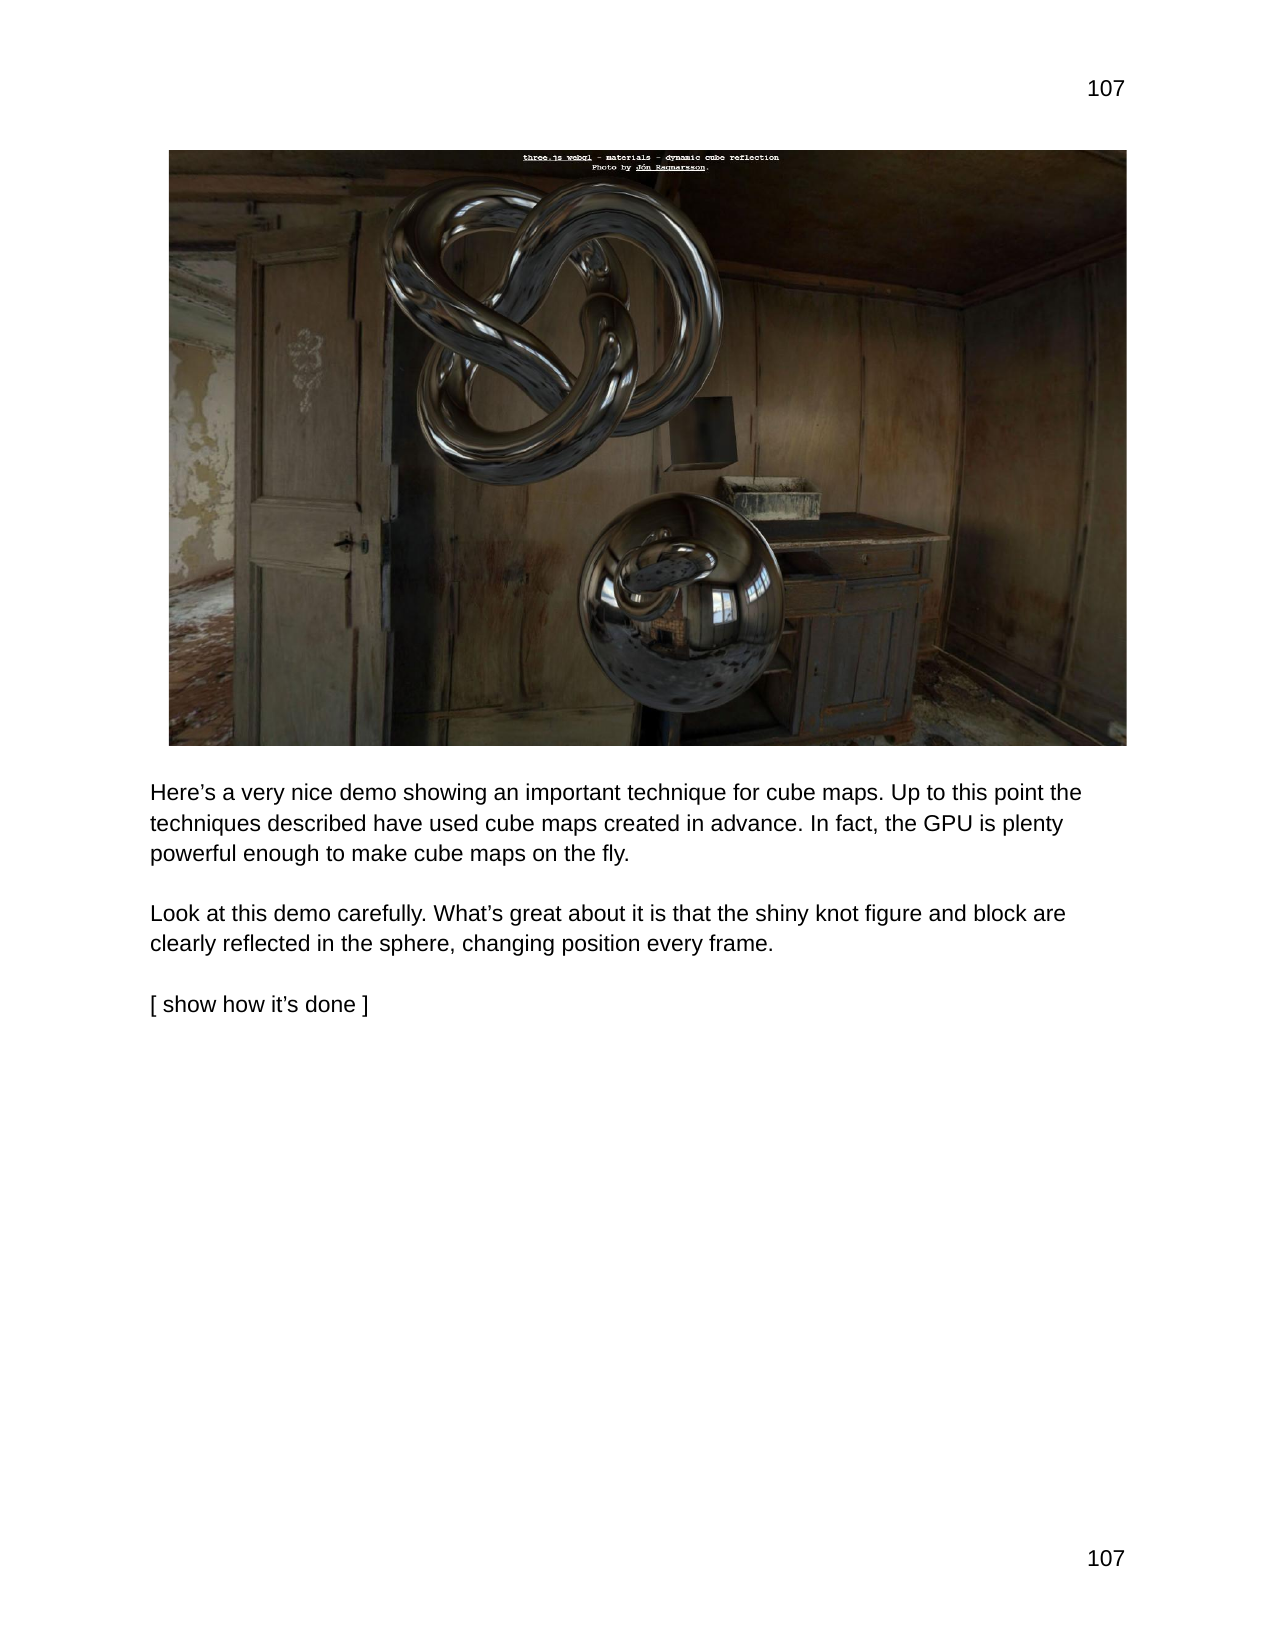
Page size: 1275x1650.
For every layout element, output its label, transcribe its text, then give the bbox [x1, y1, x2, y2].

text Look at this demo carefully. What’s great about it is that the shiny knot figure and block are clearly reflected in the sphere, changing position every frame. [150, 900, 1125, 957]
picture [168, 150, 1127, 746]
text [ show how it’s done ] [150, 991, 1125, 1017]
text Here’s a very nice demo showing an important technique for cube maps. Up to this point the techniques described have used cube maps created in advance. In fact, the GPU is plenty powerful enough to make cube maps on the fly. [150, 779, 1125, 866]
